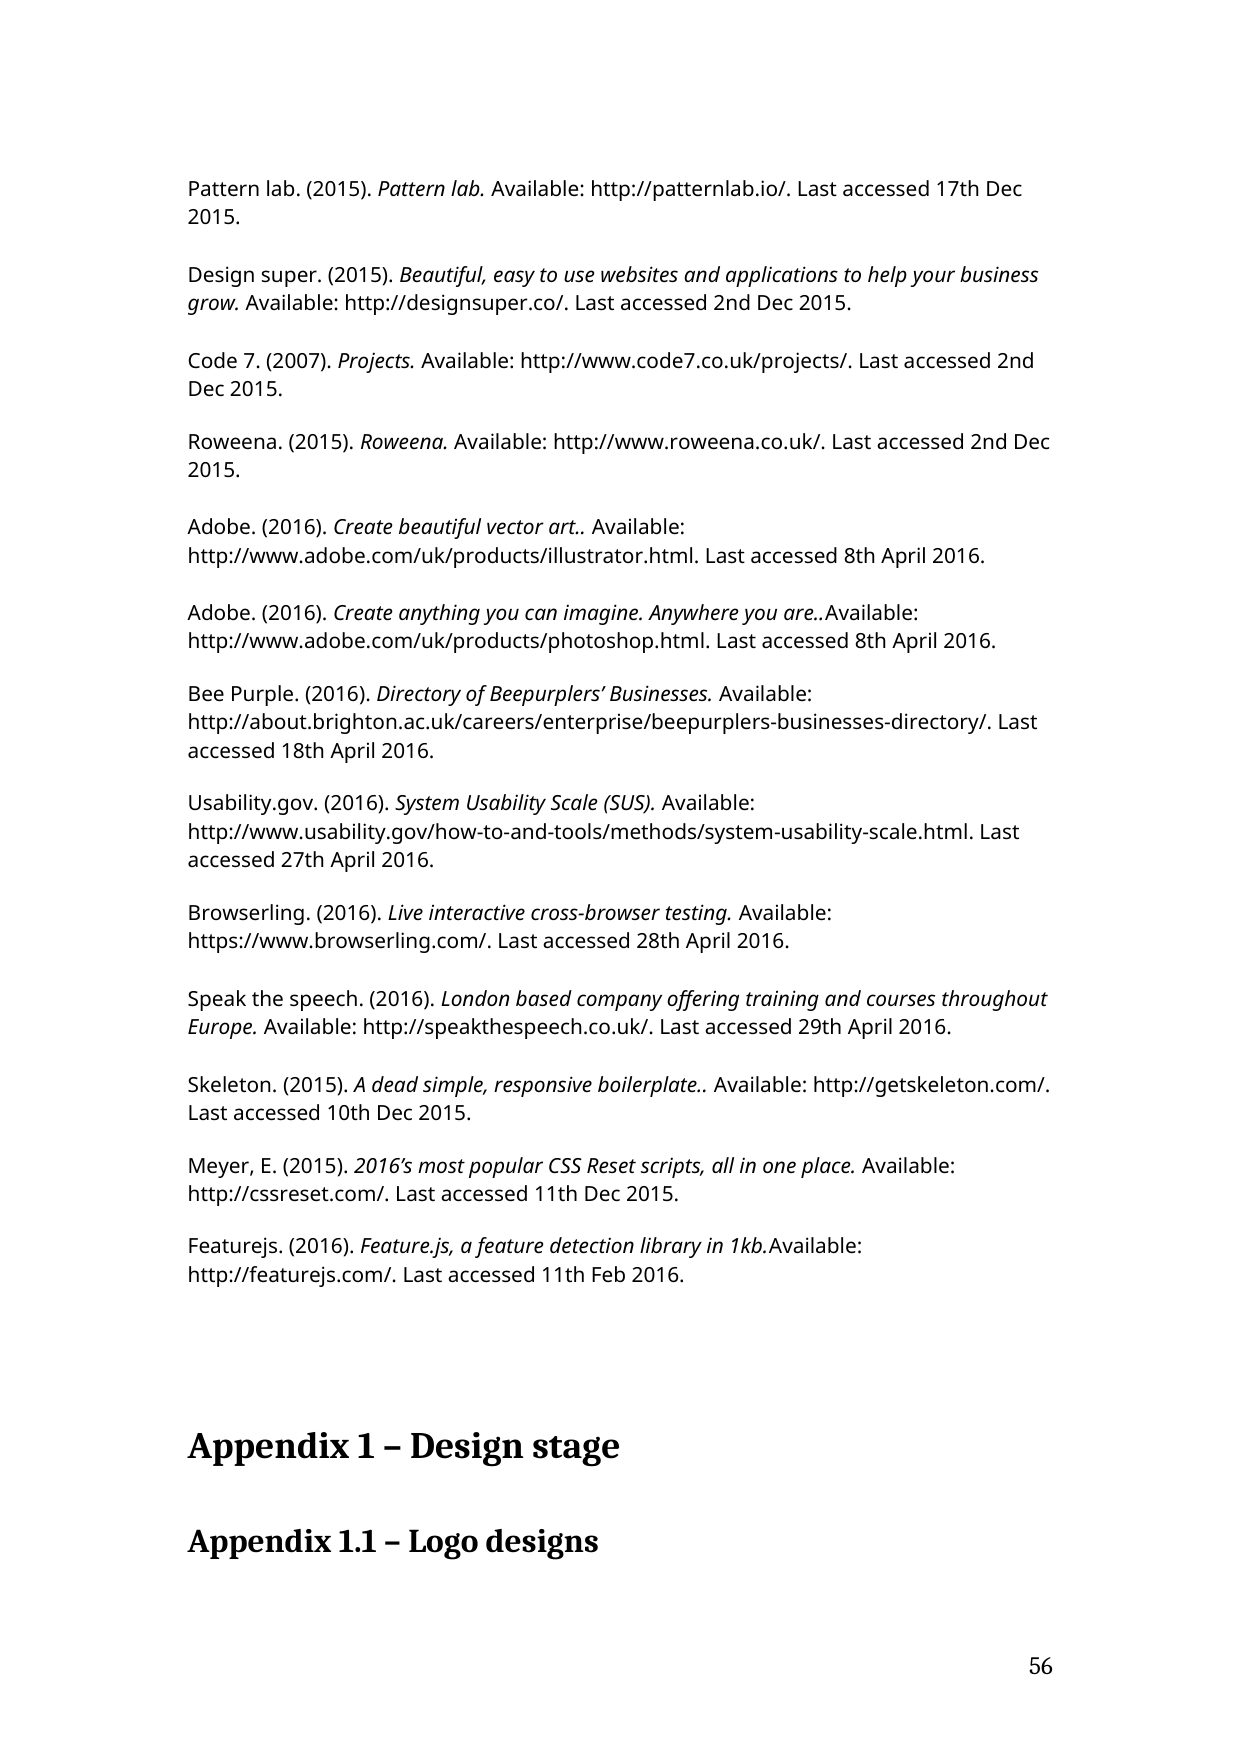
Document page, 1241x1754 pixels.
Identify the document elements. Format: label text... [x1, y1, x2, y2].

text Meyer, E. (2015). 2016’s most popular CSS Reset scripts, all in one place. Available: http://cssreset.com/. Last accessed 11th Dec 2015. [187, 1151, 1053, 1208]
text Code 7. (2007). Projects. Available: http://www.code7.co.uk/projects/. Last accessed 2nd Dec 2015. [187, 346, 1053, 403]
text Featurejs. (2016). Feature.js, a feature detection library in 1kb.Available: http://featurejs.com/. Last accessed 11th Feb 2016. [187, 1232, 1053, 1288]
subtitle Appendix 1 – Design stage [187, 1396, 1053, 1468]
subtitle Appendix 1.1 – Logo designs [187, 1522, 1053, 1560]
text Adobe. (2016). Create beautiful vector art.. Available: http://www.adobe.com/uk/products/illustrator.html. Last accessed 8th April 2016. [187, 512, 1053, 569]
text Adobe. (2016). Create anything you can imagine. Anywhere you are..Available: http://www.adobe.com/uk/products/photoshop.html. Last accessed 8th April 2016. [187, 598, 1053, 655]
text Roweena. (2015). Roweena. Available: http://www.roweena.co.uk/. Last accessed 2nd Dec 2015. [187, 427, 1053, 484]
text Pattern lab. (2015). Pattern lab. Available: http://patternlab.io/. Last accessed 17th Dec 2015. [187, 150, 1053, 231]
text Browserling. (2016). Live interactive cross-browser testing. Available: https://www.browserling.com/. Last accessed 28th April 2016. [187, 898, 1053, 954]
text Speak the speech. (2016). London based company offering training and courses throughout Europe. Available: http://speakthespeech.co.uk/. Last accessed 29th April 2016. [187, 984, 1053, 1041]
text Skeleton. (2015). A dead simple, responsive boilerplate.. Available: http://getskeleton.com/. Last accessed 10th Dec 2015. [187, 1070, 1053, 1127]
text Design super. (2015). Beautiful, easy to use websites and applications to help your business grow. Available: http://designsuper.co/. Last accessed 2nd Dec 2015. [187, 260, 1053, 317]
text Bee Purple. (2016). Directory of Beepurplers’ Businesses. Available: http://about.brighton.ac.uk/careers/enterprise/beepurplers-businesses-directory/. Last accessed 18th April 2016. [187, 679, 1053, 764]
text Usability.gov. (2016). System Usability Scale (SUS). Available: http://www.usability.gov/how-to-and-tools/methods/system-usability-scale.html. Last accessed 27th April 2016. [187, 788, 1053, 874]
